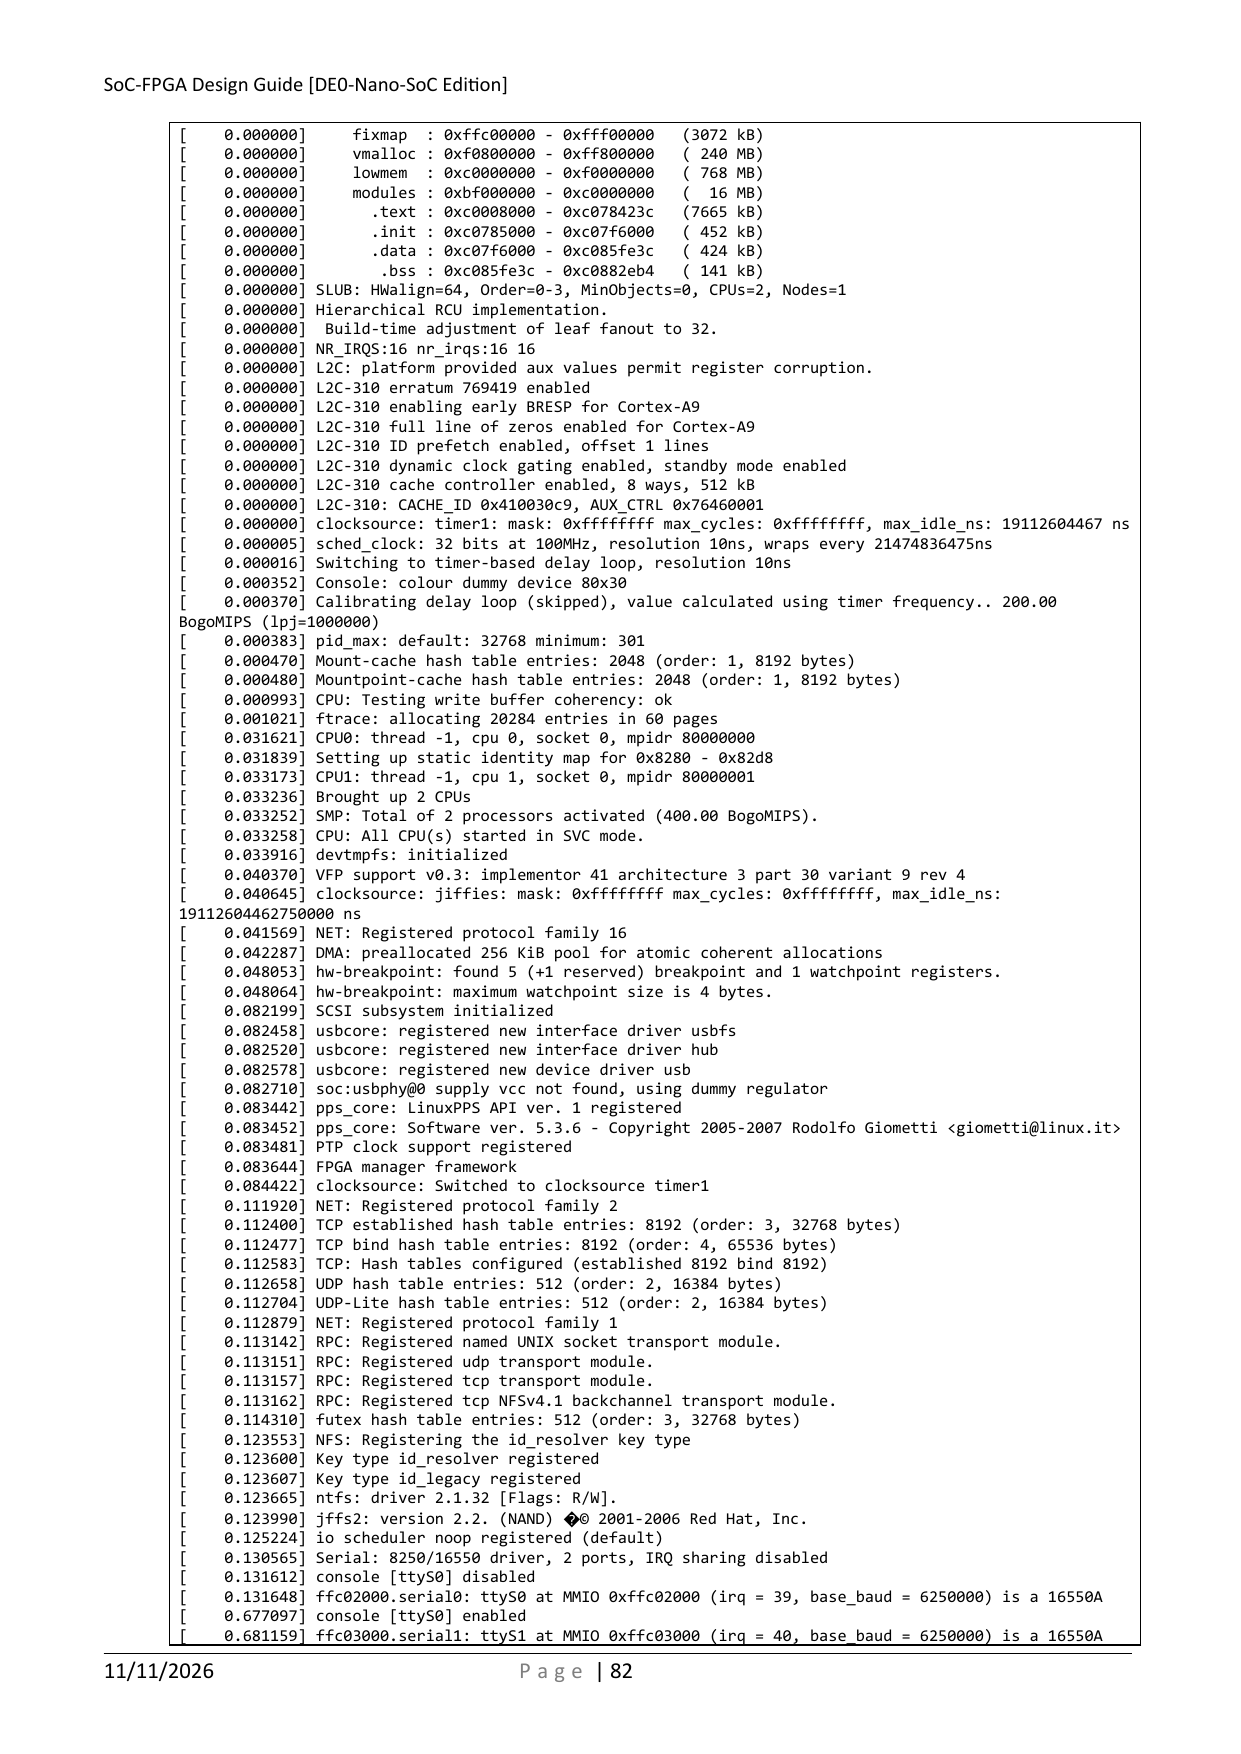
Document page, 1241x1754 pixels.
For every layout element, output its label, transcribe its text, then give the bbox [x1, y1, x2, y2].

text [ 0.000000] Build-time adjustment of leaf fanout to 32. [170, 316, 1140, 336]
text [ 0.112400] TCP established hash table entries: 8192 (order: 3, 32768 bytes) [170, 1212, 1140, 1232]
text [ 0.131612] console [ttyS0] disabled [170, 1564, 1140, 1584]
text [ 0.112879] NET: Registered protocol family 1 [170, 1310, 1140, 1329]
text [ 0.000383] pid_max: default: 32768 minimum: 301 [170, 628, 1140, 648]
text [ 0.000000] .text : 0xc0008000 - 0xc078423c (7665 kB) [170, 199, 1140, 219]
text [ 0.113162] RPC: Registered tcp NFSv4.1 backchannel transport module. [170, 1388, 1140, 1407]
text [ 0.084422] clocksource: Switched to clocksource timer1 [170, 1173, 1140, 1193]
text [ 0.113151] RPC: Registered udp transport module. [170, 1349, 1140, 1368]
text [ 0.000005] sched_clock: 32 bits at 100MHz, resolution 10ns, wraps every 21474836475ns [170, 531, 1140, 550]
text [ 0.001021] ftrace: allocating 20284 entries in 60 pages [170, 706, 1140, 726]
text [ 0.114310] futex hash table entries: 512 (order: 3, 32768 bytes) [170, 1407, 1140, 1427]
text [ 0.000470] Mount-cache hash table entries: 2048 (order: 1, 8192 bytes) [170, 648, 1140, 667]
text [ 0.000000] clocksource: timer1: mask: 0xffffffff max_cycles: 0xffffffff, max_idle_ns: 19112604467 ns [170, 511, 1140, 531]
text [ 0.000000] L2C: platform provided aux values permit register corruption. [170, 355, 1140, 375]
text [ 0.031621] CPU0: thread -1, cpu 0, socket 0, mpidr 80000000 [170, 726, 1140, 745]
text [ 0.000000] L2C-310 dynamic clock gating enabled, standby mode enabled [170, 453, 1140, 472]
text [ 0.083481] PTP clock support registered [170, 1134, 1140, 1154]
text [ 0.123665] ntfs: driver 2.1.32 [Flags: R/W]. [170, 1485, 1140, 1505]
text [ 0.041569] NET: Registered protocol family 16 [170, 920, 1140, 940]
text [ 0.111920] NET: Registered protocol family 2 [170, 1193, 1140, 1212]
text [ 0.082710] soc:usbphy@0 supply vcc not found, using dummy regulator [170, 1076, 1140, 1096]
text [ 0.033236] Brought up 2 CPUs [170, 784, 1140, 803]
text [ 0.000370] Calibrating delay loop (skipped), value calculated using timer frequency.. 200.00 BogoMIPS (lpj=1000000) [170, 589, 1140, 628]
text [ 0.112704] UDP-Lite hash table entries: 512 (order: 2, 16384 bytes) [170, 1290, 1140, 1310]
text [ 0.083644] FPGA manager framework [170, 1154, 1140, 1173]
text [ 0.048064] hw-breakpoint: maximum watchpoint size is 4 bytes. [170, 979, 1140, 998]
text [ 0.125224] io scheduler noop registered (default) [170, 1526, 1140, 1545]
text [ 0.000000] lowmem : 0xc0000000 - 0xf0000000 ( 768 MB) [170, 161, 1140, 180]
text [ 0.000993] CPU: Testing write buffer coherency: ok [170, 687, 1140, 706]
text [ 0.000480] Mountpoint-cache hash table entries: 2048 (order: 1, 8192 bytes) [170, 667, 1140, 687]
text [ 0.082458] usbcore: registered new interface driver usbfs [170, 1018, 1140, 1037]
text [ 0.123990] jffs2: version 2.2. (NAND) �© 2001-2006 Red Hat, Inc. [170, 1505, 1140, 1526]
text [ 0.000000] vmalloc : 0xf0800000 - 0xff800000 ( 240 MB) [170, 141, 1140, 161]
text [ 0.040370] VFP support v0.3: implementor 41 architecture 3 part 30 variant 9 rev 4 [170, 862, 1140, 881]
text [ 0.000000] L2C-310: CACHE_ID 0x410030c9, AUX_CTRL 0x76460001 [170, 492, 1140, 511]
text [ 0.000000] NR_IRQS:16 nr_irqs:16 16 [170, 336, 1140, 355]
text [ 0.000000] L2C-310 ID prefetch enabled, offset 1 lines [170, 433, 1140, 453]
text [ 0.123553] NFS: Registering the id_resolver key type [170, 1427, 1140, 1446]
text [ 0.000000] Hierarchical RCU implementation. [170, 297, 1140, 316]
text [ 0.031839] Setting up static identity map for 0x8280 - 0x82d8 [170, 745, 1140, 764]
text [ 0.112658] UDP hash table entries: 512 (order: 2, 16384 bytes) [170, 1271, 1140, 1290]
text [ 0.000000] L2C-310 erratum 769419 enabled [170, 375, 1140, 394]
text [ 0.112477] TCP bind hash table entries: 8192 (order: 4, 65536 bytes) [170, 1232, 1140, 1251]
text [ 0.123600] Key type id_resolver registered [170, 1446, 1140, 1466]
text [ 0.000000] SLUB: HWalign=64, Order=0-3, MinObjects=0, CPUs=2, Nodes=1 [170, 277, 1140, 297]
text [ 0.000000] fixmap : 0xffc00000 - 0xfff00000 (3072 kB) [170, 123, 1140, 141]
text [ 0.000352] Console: colour dummy device 80x30 [170, 570, 1140, 589]
text [ 0.000016] Switching to timer-based delay loop, resolution 10ns [170, 550, 1140, 570]
text [ 0.000000] .bss : 0xc085fe3c - 0xc0882eb4 ( 141 kB) [170, 258, 1140, 277]
text [ 0.033258] CPU: All CPU(s) started in SVC mode. [170, 823, 1140, 842]
text [ 0.000000] L2C-310 full line of zeros enabled for Cortex-A9 [170, 414, 1140, 433]
text [ 0.048053] hw-breakpoint: found 5 (+1 reserved) breakpoint and 1 watchpoint registers. [170, 959, 1140, 979]
text [ 0.130565] Serial: 8250/16550 driver, 2 ports, IRQ sharing disabled [170, 1545, 1140, 1564]
text [ 0.113142] RPC: Registered named UNIX socket transport module. [170, 1329, 1140, 1349]
text [ 0.123607] Key type id_legacy registered [170, 1466, 1140, 1485]
text [ 0.000000] .data : 0xc07f6000 - 0xc085fe3c ( 424 kB) [170, 238, 1140, 258]
text [ 0.000000] modules : 0xbf000000 - 0xc0000000 ( 16 MB) [170, 180, 1140, 199]
text [ 0.083452] pps_core: Software ver. 5.3.6 - Copyright 2005-2007 Rodolfo Giometti <giometti@linux.it> [170, 1115, 1140, 1134]
text [ 0.033173] CPU1: thread -1, cpu 1, socket 0, mpidr 80000001 [170, 764, 1140, 784]
text [ 0.000000] L2C-310 cache controller enabled, 8 ways, 512 kB [170, 472, 1140, 492]
text [ 0.033916] devtmpfs: initialized [170, 842, 1140, 862]
text [ 0.082578] usbcore: registered new device driver usb [170, 1057, 1140, 1076]
text [ 0.083442] pps_core: LinuxPPS API ver. 1 registered [170, 1096, 1140, 1115]
text [ 0.677097] console [ttyS0] enabled [170, 1603, 1140, 1623]
text [ 0.112583] TCP: Hash tables configured (established 8192 bind 8192) [170, 1251, 1140, 1271]
text [ 0.033252] SMP: Total of 2 processors activated (400.00 BogoMIPS). [170, 803, 1140, 823]
text [ 0.000000] .init : 0xc0785000 - 0xc07f6000 ( 452 kB) [170, 219, 1140, 238]
text [ 0.113157] RPC: Registered tcp transport module. [170, 1368, 1140, 1388]
text [ 0.681159] ffc03000.serial1: ttyS1 at MMIO 0xffc03000 (irq = 40, base_baud = 6250000) is a 16550A [170, 1623, 1140, 1644]
text [ 0.042287] DMA: preallocated 256 KiB pool for atomic coherent allocations [170, 940, 1140, 959]
text [ 0.131648] ffc02000.serial0: ttyS0 at MMIO 0xffc02000 (irq = 39, base_baud = 6250000) is a 16550A [170, 1584, 1140, 1603]
text [ 0.000000] L2C-310 enabling early BRESP for Cortex-A9 [170, 394, 1140, 414]
text [ 0.040645] clocksource: jiffies: mask: 0xffffffff max_cycles: 0xffffffff, max_idle_ns: 19112604462750000 ns [170, 881, 1140, 920]
text [ 0.082199] SCSI subsystem initialized [170, 998, 1140, 1018]
text [ 0.082520] usbcore: registered new interface driver hub [170, 1037, 1140, 1057]
